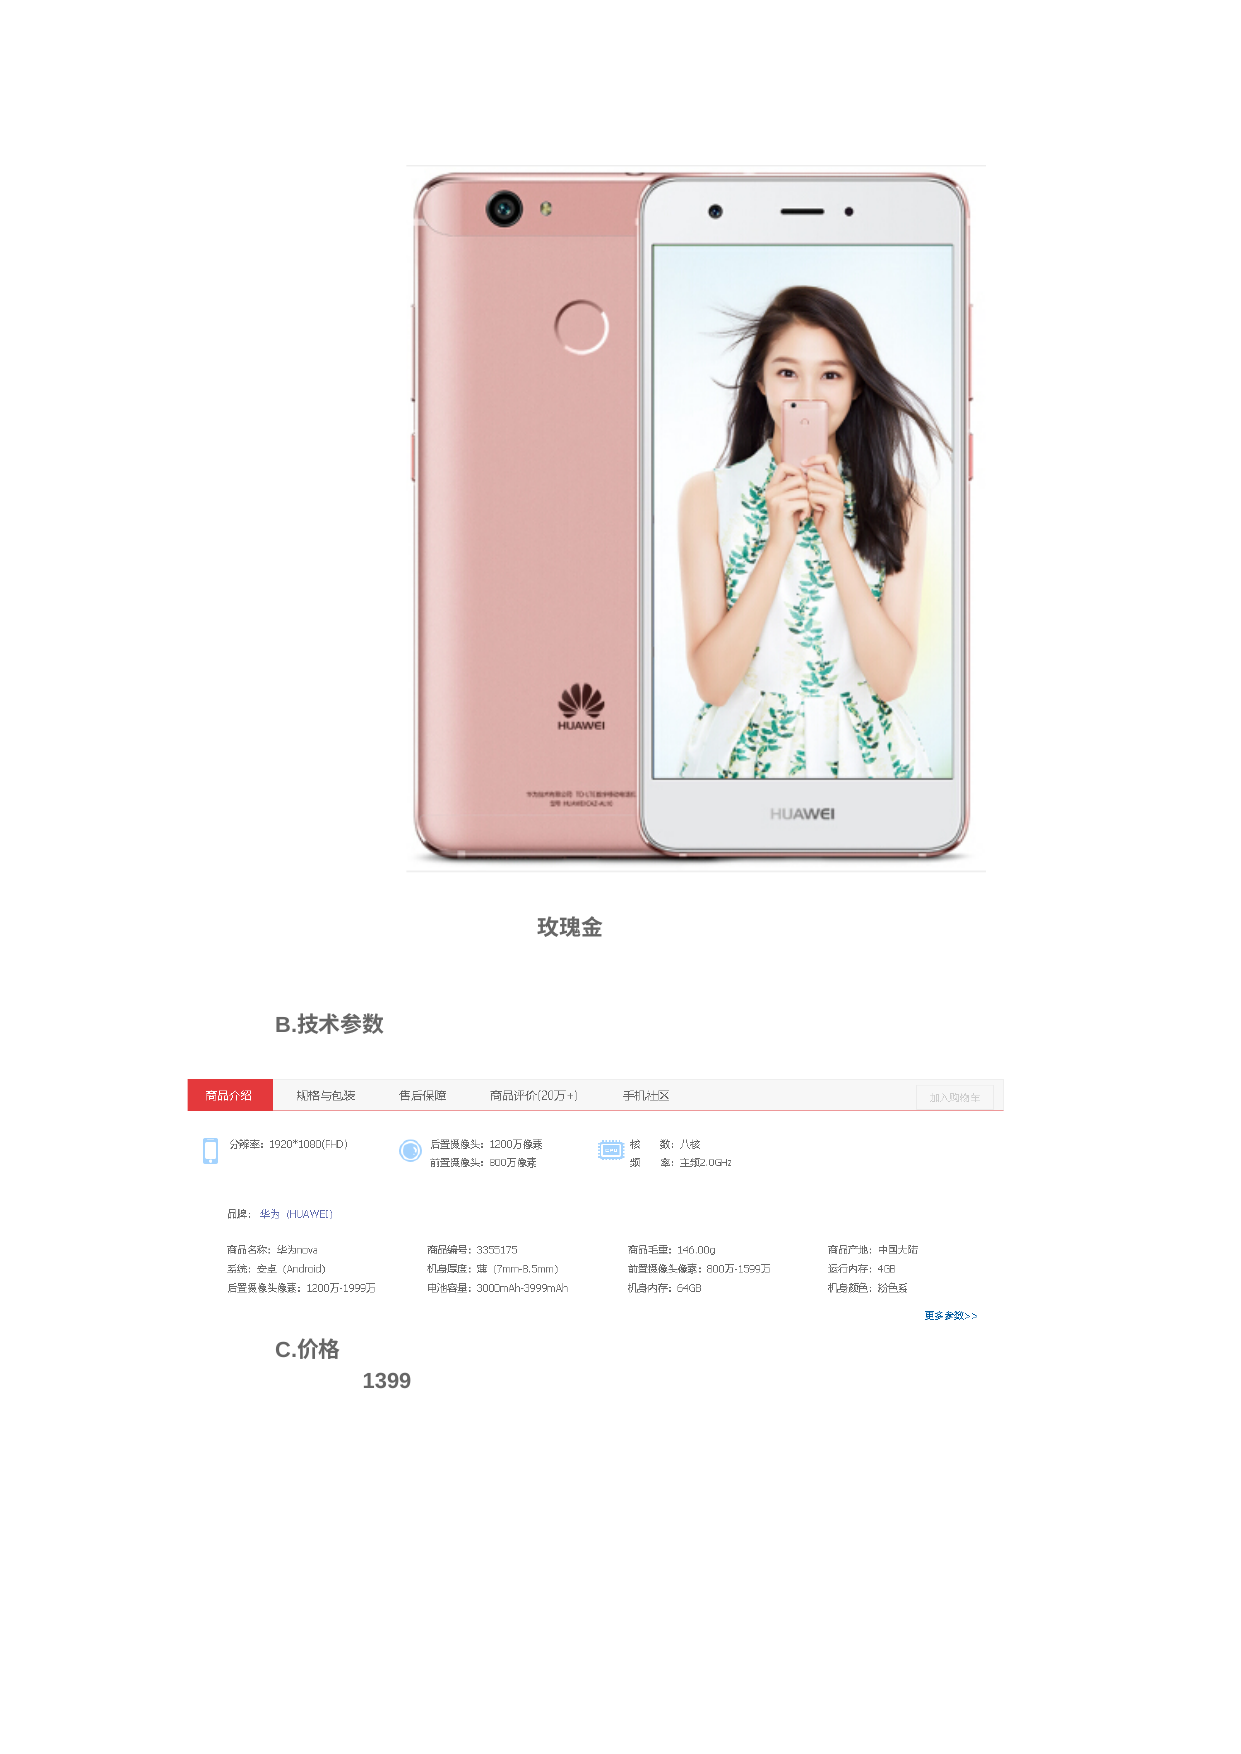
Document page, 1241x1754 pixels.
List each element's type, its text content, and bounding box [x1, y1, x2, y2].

text 玫瑰金 [187, 909, 1053, 942]
text 1399 [187, 1364, 1053, 1397]
text C.价格 [187, 1332, 1053, 1364]
picture [187, 1072, 1053, 1327]
picture [406, 165, 986, 874]
text B.技术参数 [187, 1007, 1053, 1039]
